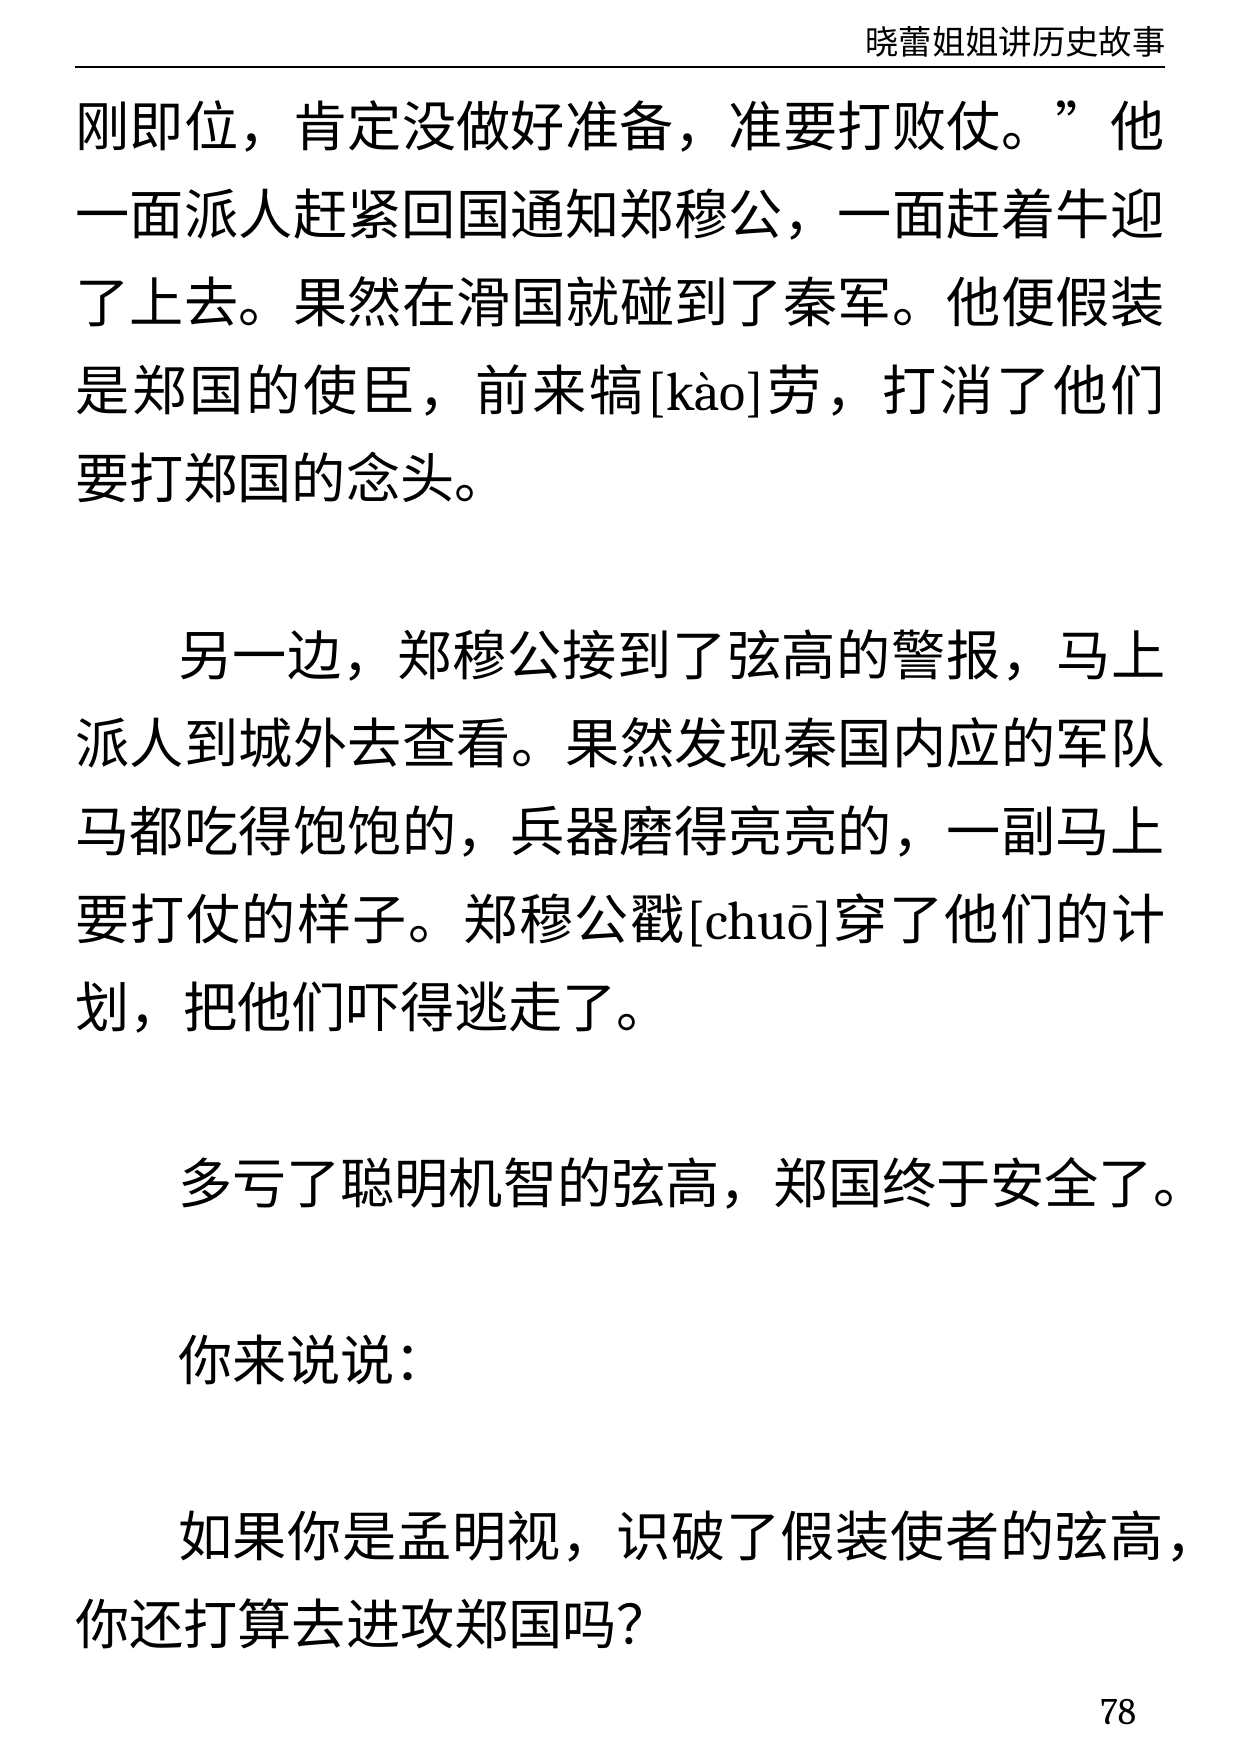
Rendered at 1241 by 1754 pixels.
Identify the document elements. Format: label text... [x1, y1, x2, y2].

text 如果你是孟明视，识破了假装使者的弦高，你还打算去进攻郑国吗？ [75, 1489, 1165, 1665]
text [75, 79, 1165, 519]
text 多亏了聪明机智的弦高，郑国终于安全了。 [75, 1136, 1165, 1224]
text 你来说说： [75, 1312, 1165, 1401]
text 另一边，郑穆公接到了弦高的警报，马上派人到城外去查看。果然发现秦国内应的军队，马都吃得饱饱的，兵器磨得亮亮的，一副马上要打仗的样子。郑穆公戳[chuō]穿了他们的计划，把他们吓得逃走了。 [75, 607, 1165, 1048]
